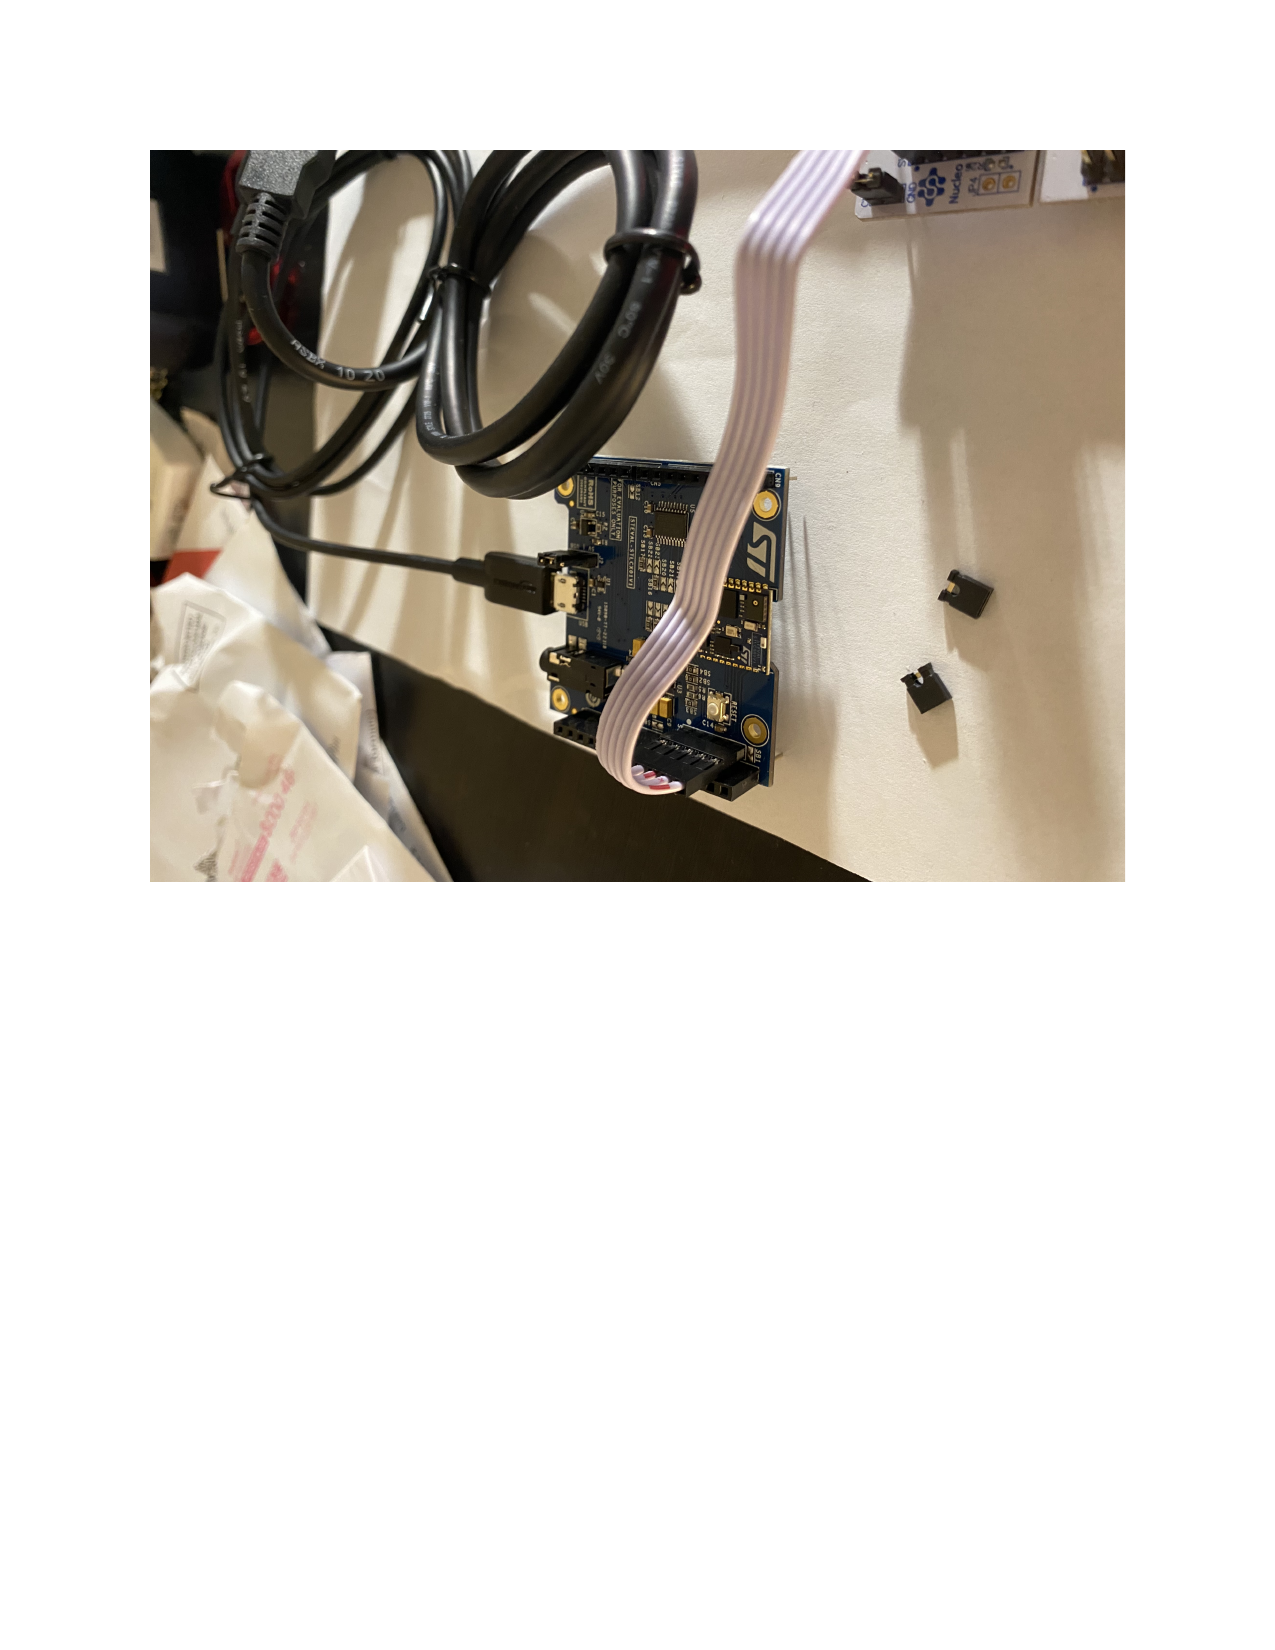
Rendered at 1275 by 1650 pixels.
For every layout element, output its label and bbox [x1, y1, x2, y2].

picture [150, 150, 1125, 882]
